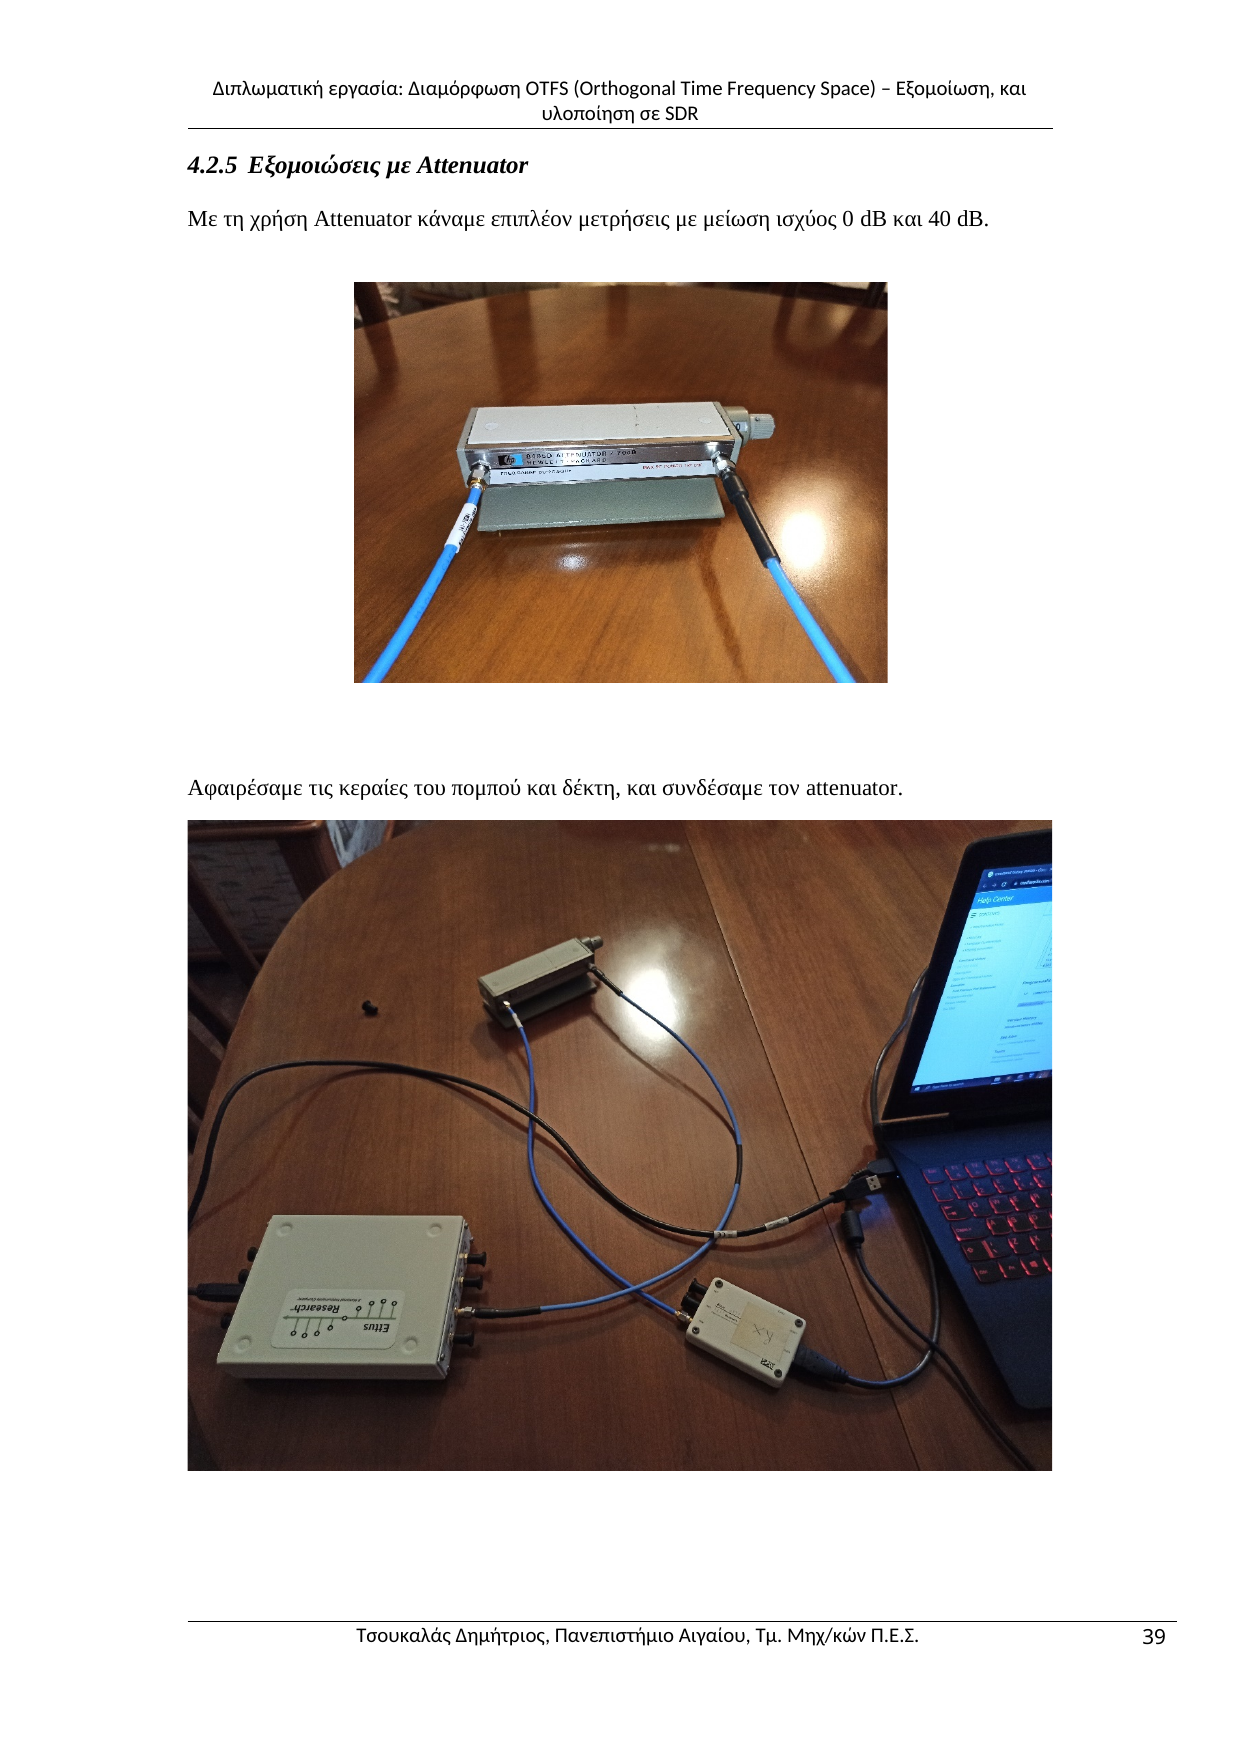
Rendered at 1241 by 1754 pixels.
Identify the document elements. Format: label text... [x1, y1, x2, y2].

text Με τη χρήση Attenuator κάναμε επιπλέον μετρήσεις με μείωση ισχύος 0 dB και 40 dB. [187, 199, 1053, 233]
picture [354, 282, 888, 683]
subtitle Εξομοιώσεις με Attenuator [187, 150, 1058, 179]
picture [187, 820, 1053, 1471]
text Αφαιρέσαμε τις κεραίες του πομπού και δέκτη, και συνδέσαμε τον attenuator. [187, 768, 1053, 802]
